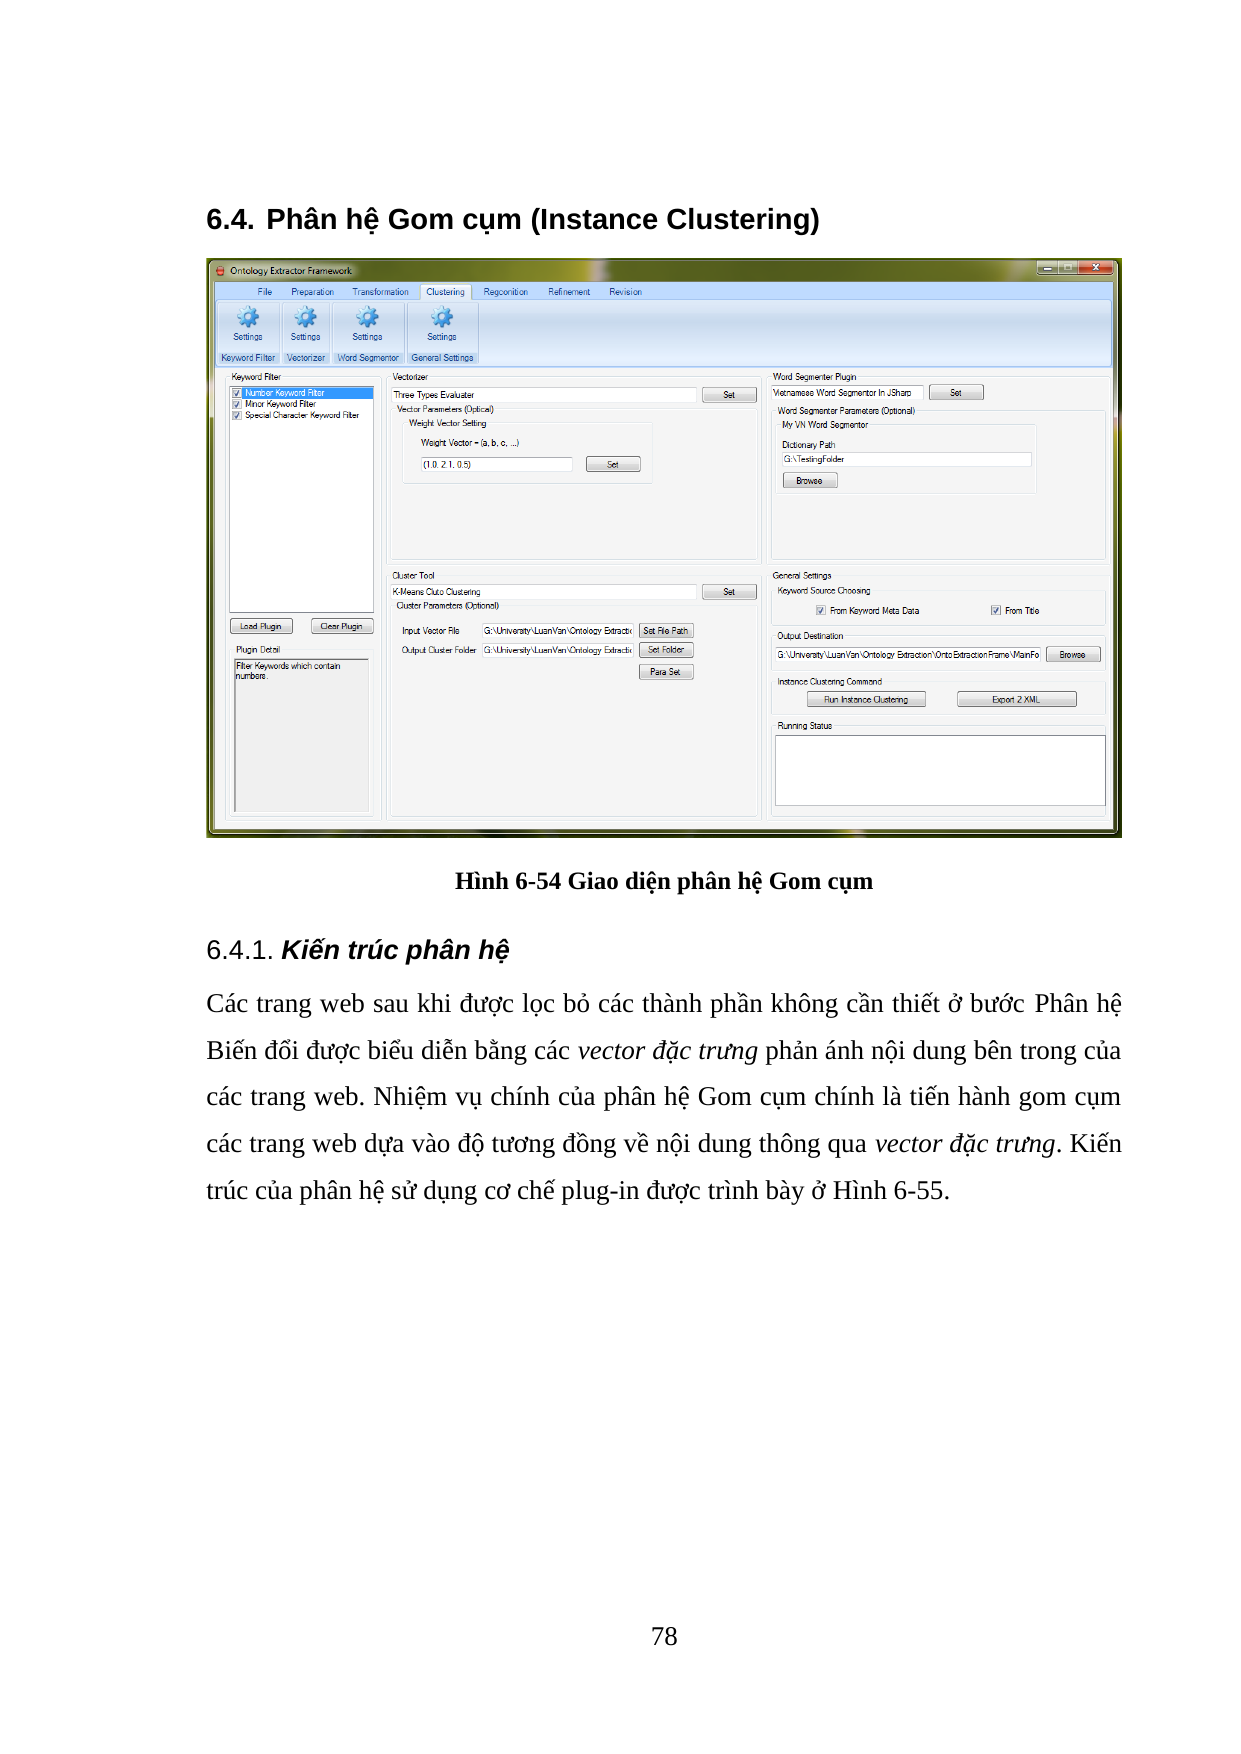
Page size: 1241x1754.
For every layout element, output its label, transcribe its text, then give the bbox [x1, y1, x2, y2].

picture [206, 258, 1122, 838]
subtitle Kiến trúc phân hệ [206, 934, 1122, 965]
subtitle Phân hệ Gom cụm (Instance Clustering) [206, 202, 1122, 236]
